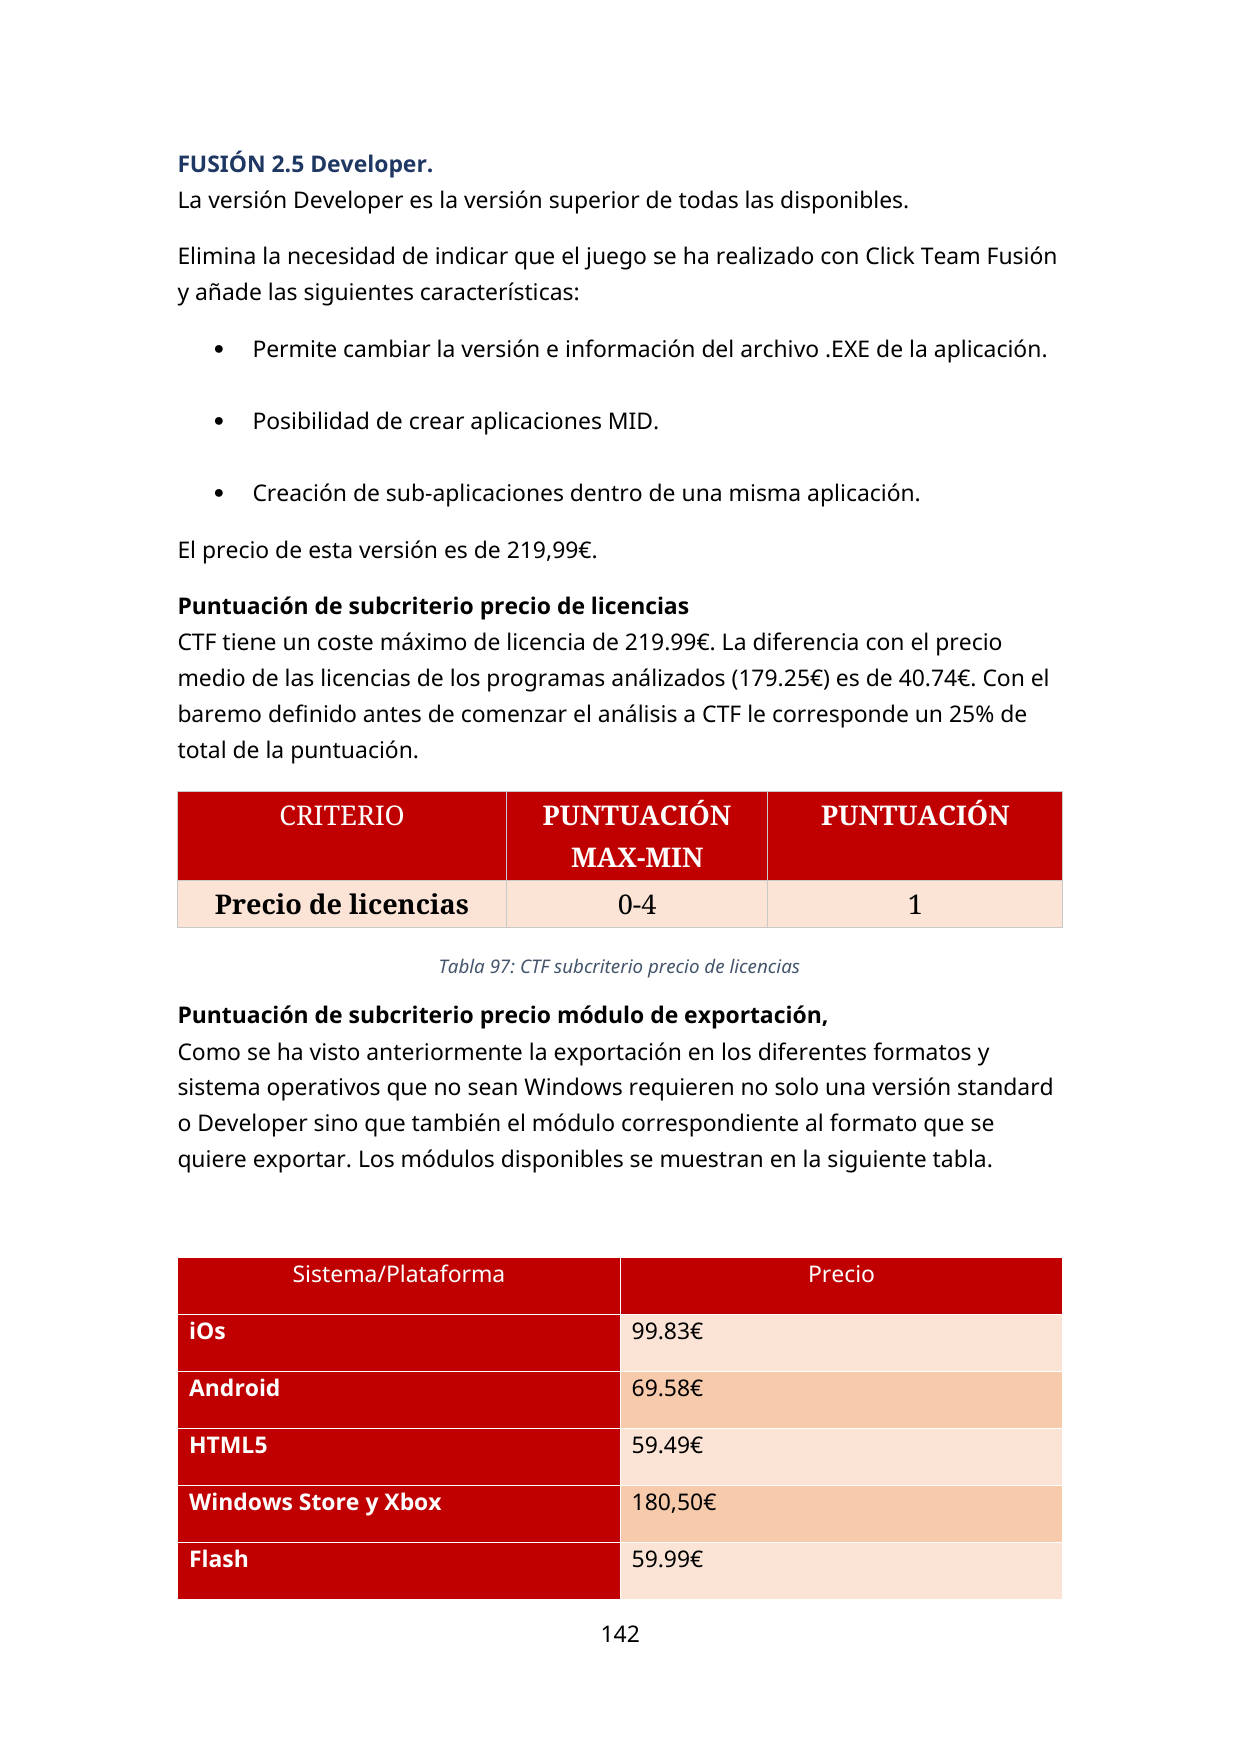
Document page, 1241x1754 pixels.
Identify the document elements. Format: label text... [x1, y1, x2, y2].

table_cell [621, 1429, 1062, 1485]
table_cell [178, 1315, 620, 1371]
text CTF tiene un coste máximo de licencia de 219.99€. La diferencia con el precio medio de las licencias de los programas análizados (179.25€) es de 40.74€. Con el baremo definido antes de comenzar el análisis a CTF le corresponde un 25% de total de la puntuación. [177, 626, 1063, 765]
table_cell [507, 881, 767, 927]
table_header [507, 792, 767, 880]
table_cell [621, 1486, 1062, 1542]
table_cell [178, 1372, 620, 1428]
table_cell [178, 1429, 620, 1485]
text Elimina la necesidad de indicar que el juego se ha realizado con Click Team Fusión y añade las siguientes características: [177, 240, 1063, 307]
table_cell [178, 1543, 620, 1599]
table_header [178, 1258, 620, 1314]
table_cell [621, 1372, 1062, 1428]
text FUSIÓN 2.5 Developer. La versión Developer es la versión superior de todas las disponibles. [177, 148, 1063, 215]
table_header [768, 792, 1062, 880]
list Creación de sub-aplicaciones dentro de una misma aplicación. [215, 477, 1063, 508]
list Posibilidad de crear aplicaciones MID. [215, 405, 1063, 472]
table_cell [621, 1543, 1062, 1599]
subtitle Puntuación de subcriterio precio módulo de exportación, [177, 999, 1063, 1031]
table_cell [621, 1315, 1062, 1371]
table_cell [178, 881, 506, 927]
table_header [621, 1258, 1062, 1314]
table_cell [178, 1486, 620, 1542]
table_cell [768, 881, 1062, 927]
text Como se ha visto anteriormente la exportación en los diferentes formatos y sistema operativos que no sean Windows requieren no solo una versión standard o Developer sino que también el módulo correspondiente al formato que se quiere exportar. Los módulos disponibles se muestran en la siguiente tabla. [177, 1035, 1063, 1174]
list Permite cambiar la versión e información del archivo .EXE de la aplicación. [215, 333, 1063, 400]
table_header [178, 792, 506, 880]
subtitle Puntuación de subcriterio precio de licencias [177, 590, 1063, 622]
text El precio de esta versión es de 219,99€. [177, 533, 1063, 565]
